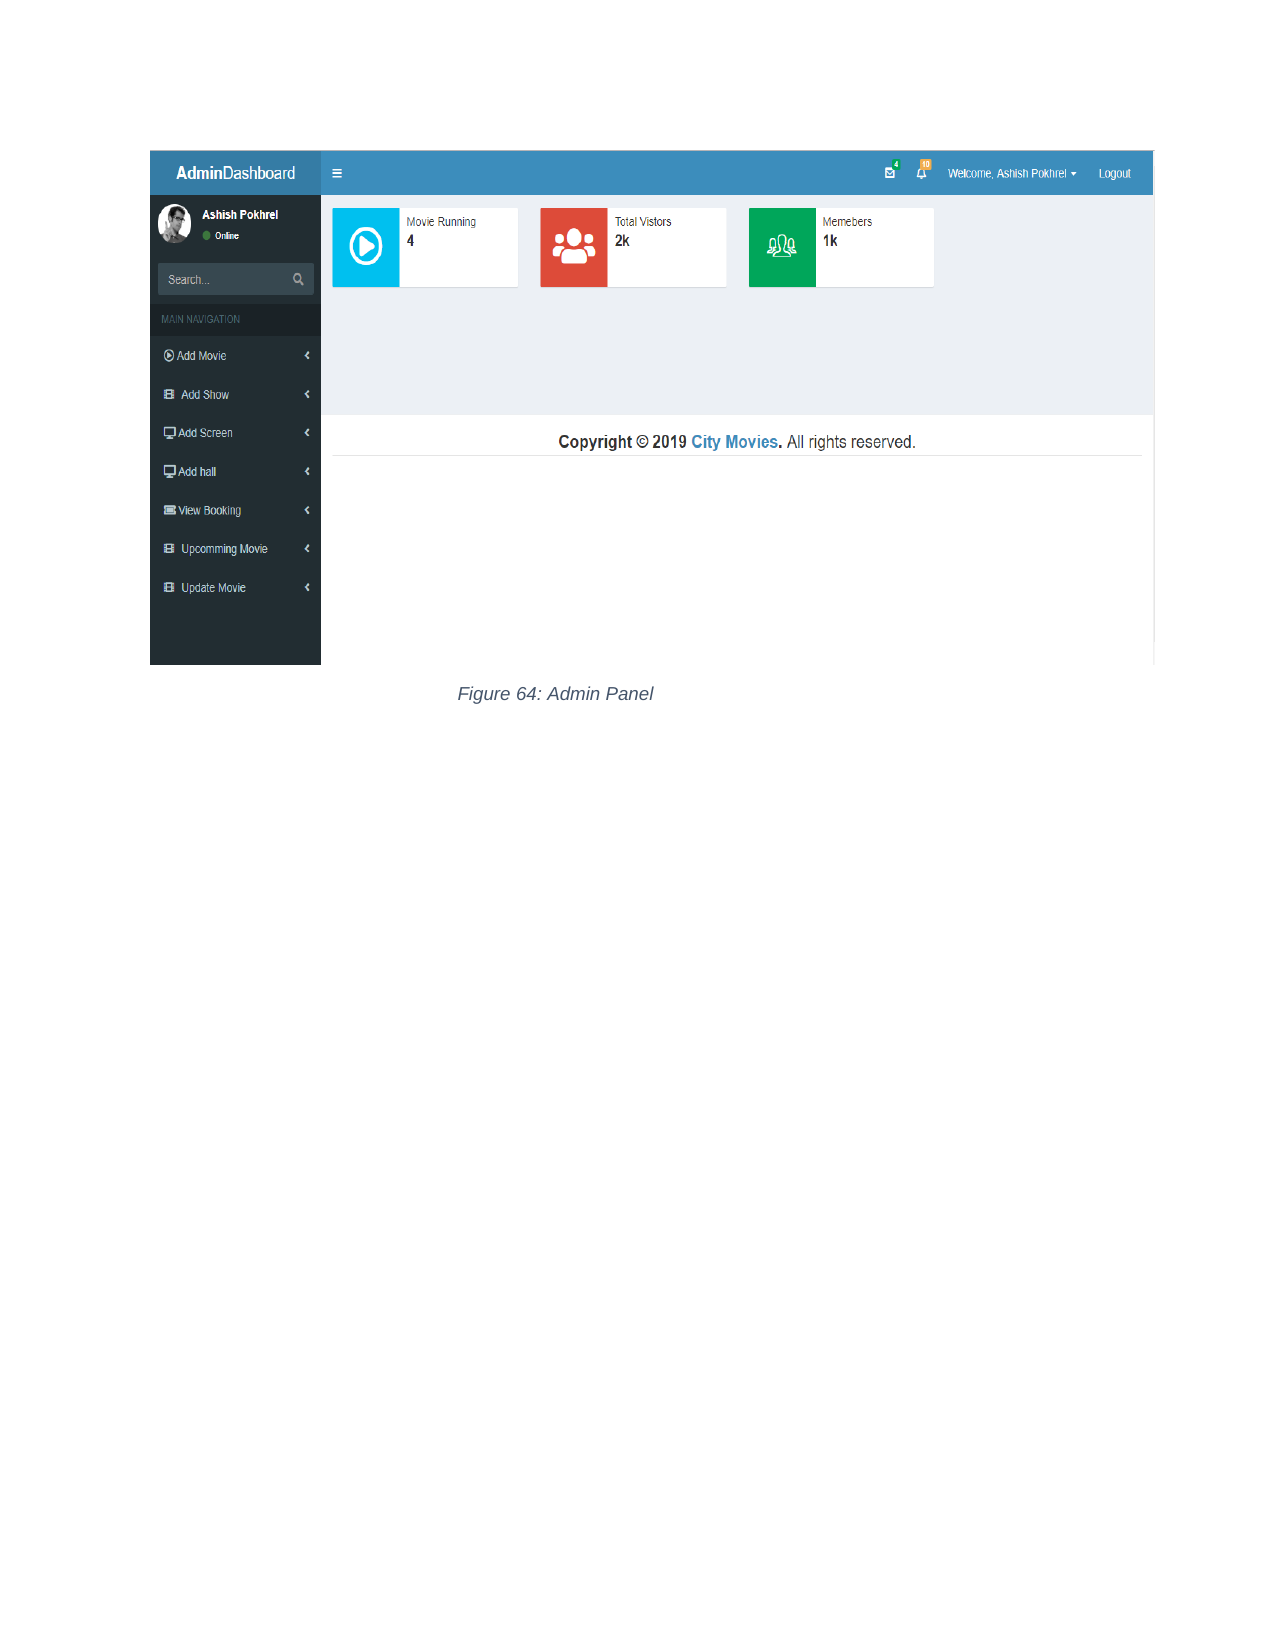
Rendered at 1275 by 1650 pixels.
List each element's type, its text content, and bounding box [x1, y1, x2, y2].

picture [150, 150, 1155, 665]
text Figure 64: Admin Panel [150, 683, 1125, 705]
